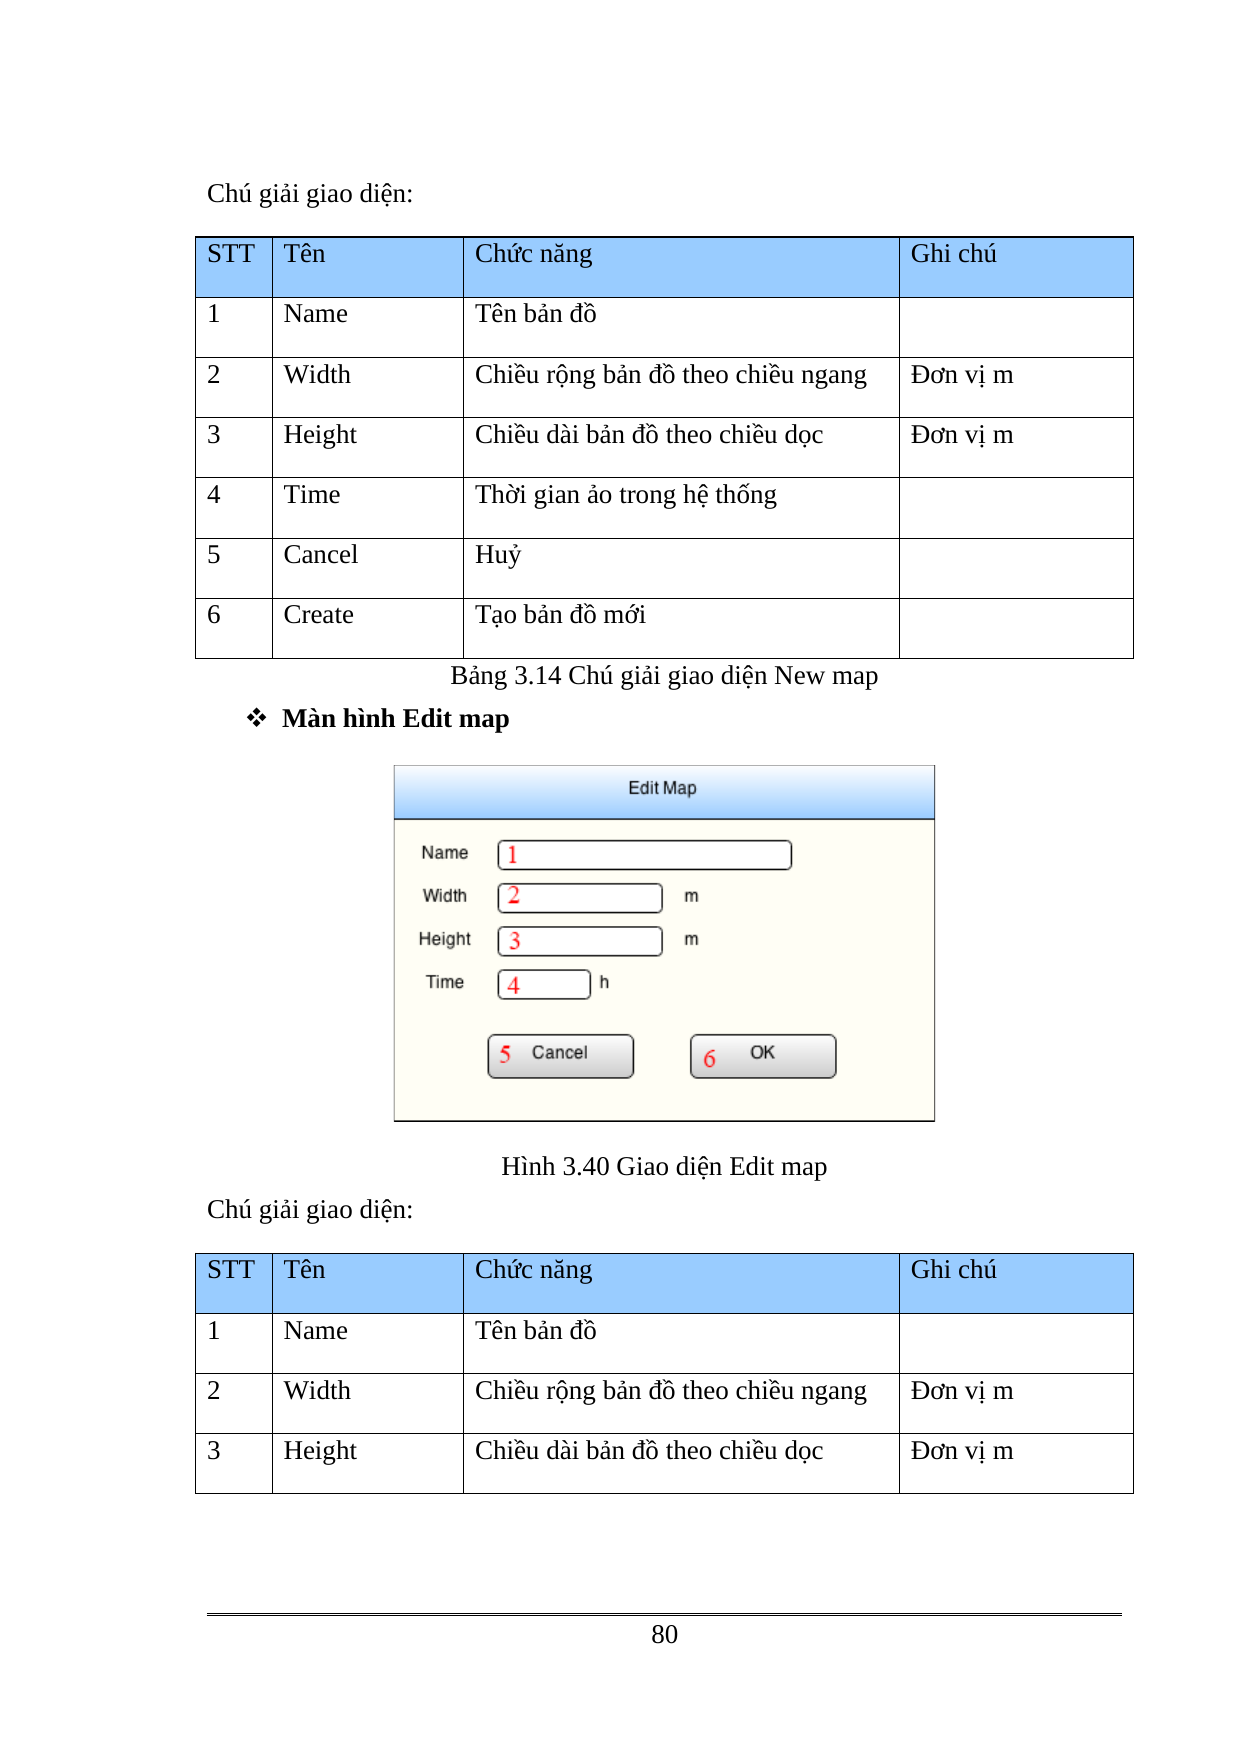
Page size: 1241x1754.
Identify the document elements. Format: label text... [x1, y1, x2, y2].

table_header Chức năng [464, 1254, 899, 1313]
table_header STT [196, 238, 272, 297]
table_cell Tên bản đồ [464, 1314, 899, 1373]
table_cell 2 [196, 1374, 272, 1433]
table_cell Thời gian ảo trong hệ thống [464, 478, 899, 537]
table_cell [900, 539, 1133, 598]
table_cell Đơn vị m [900, 1434, 1133, 1493]
table_cell 3 [196, 418, 272, 477]
table_cell 3 [196, 1434, 272, 1493]
table_cell 1 [196, 1314, 272, 1373]
table_cell Đơn vị m [900, 418, 1133, 477]
table_cell 4 [196, 478, 272, 537]
table_cell Height [273, 1434, 463, 1493]
table_cell Chiều dài bản đồ theo chiều dọc [464, 418, 899, 477]
table_cell Cancel [273, 539, 463, 598]
table_cell 6 [196, 599, 272, 658]
table_cell Create [273, 599, 463, 658]
table_cell Đơn vị m [900, 1374, 1133, 1433]
table_cell Time [273, 478, 463, 537]
table_cell Tên bản đồ [464, 298, 899, 357]
table_header Tên [273, 238, 463, 297]
table_cell Chiều dài bản đồ theo chiều dọc [464, 1434, 899, 1493]
table_cell [900, 298, 1133, 357]
table_cell [900, 478, 1133, 537]
table_cell [900, 1314, 1133, 1373]
table_cell 1 [196, 298, 272, 357]
text Chú giải giao diện: [207, 1193, 1122, 1224]
table_header Tên [273, 1254, 463, 1313]
table_cell Tạo bản đồ mới [464, 599, 899, 658]
table_cell [900, 599, 1133, 658]
table_cell Chiều rộng bản đồ theo chiều ngang [464, 1374, 899, 1433]
table_cell Huỷ [464, 539, 899, 598]
table_cell 5 [196, 539, 272, 598]
table_header Ghi chú [900, 238, 1133, 297]
list Màn hình Edit map [244, 702, 1122, 734]
table_header Chức năng [464, 238, 899, 297]
table_cell Width [273, 358, 463, 417]
table_cell Name [273, 1314, 463, 1373]
picture [393, 765, 936, 1122]
table_cell 2 [196, 358, 272, 417]
table_cell Name [273, 298, 463, 357]
table_cell Chiều rộng bản đồ theo chiều ngang [464, 358, 899, 417]
table_cell Width [273, 1374, 463, 1433]
text Chú giải giao diện: [207, 177, 1122, 208]
table_header Ghi chú [900, 1254, 1133, 1313]
table_cell Đơn vị m [900, 358, 1133, 417]
table_cell Height [273, 418, 463, 477]
table_header STT [196, 1254, 272, 1313]
